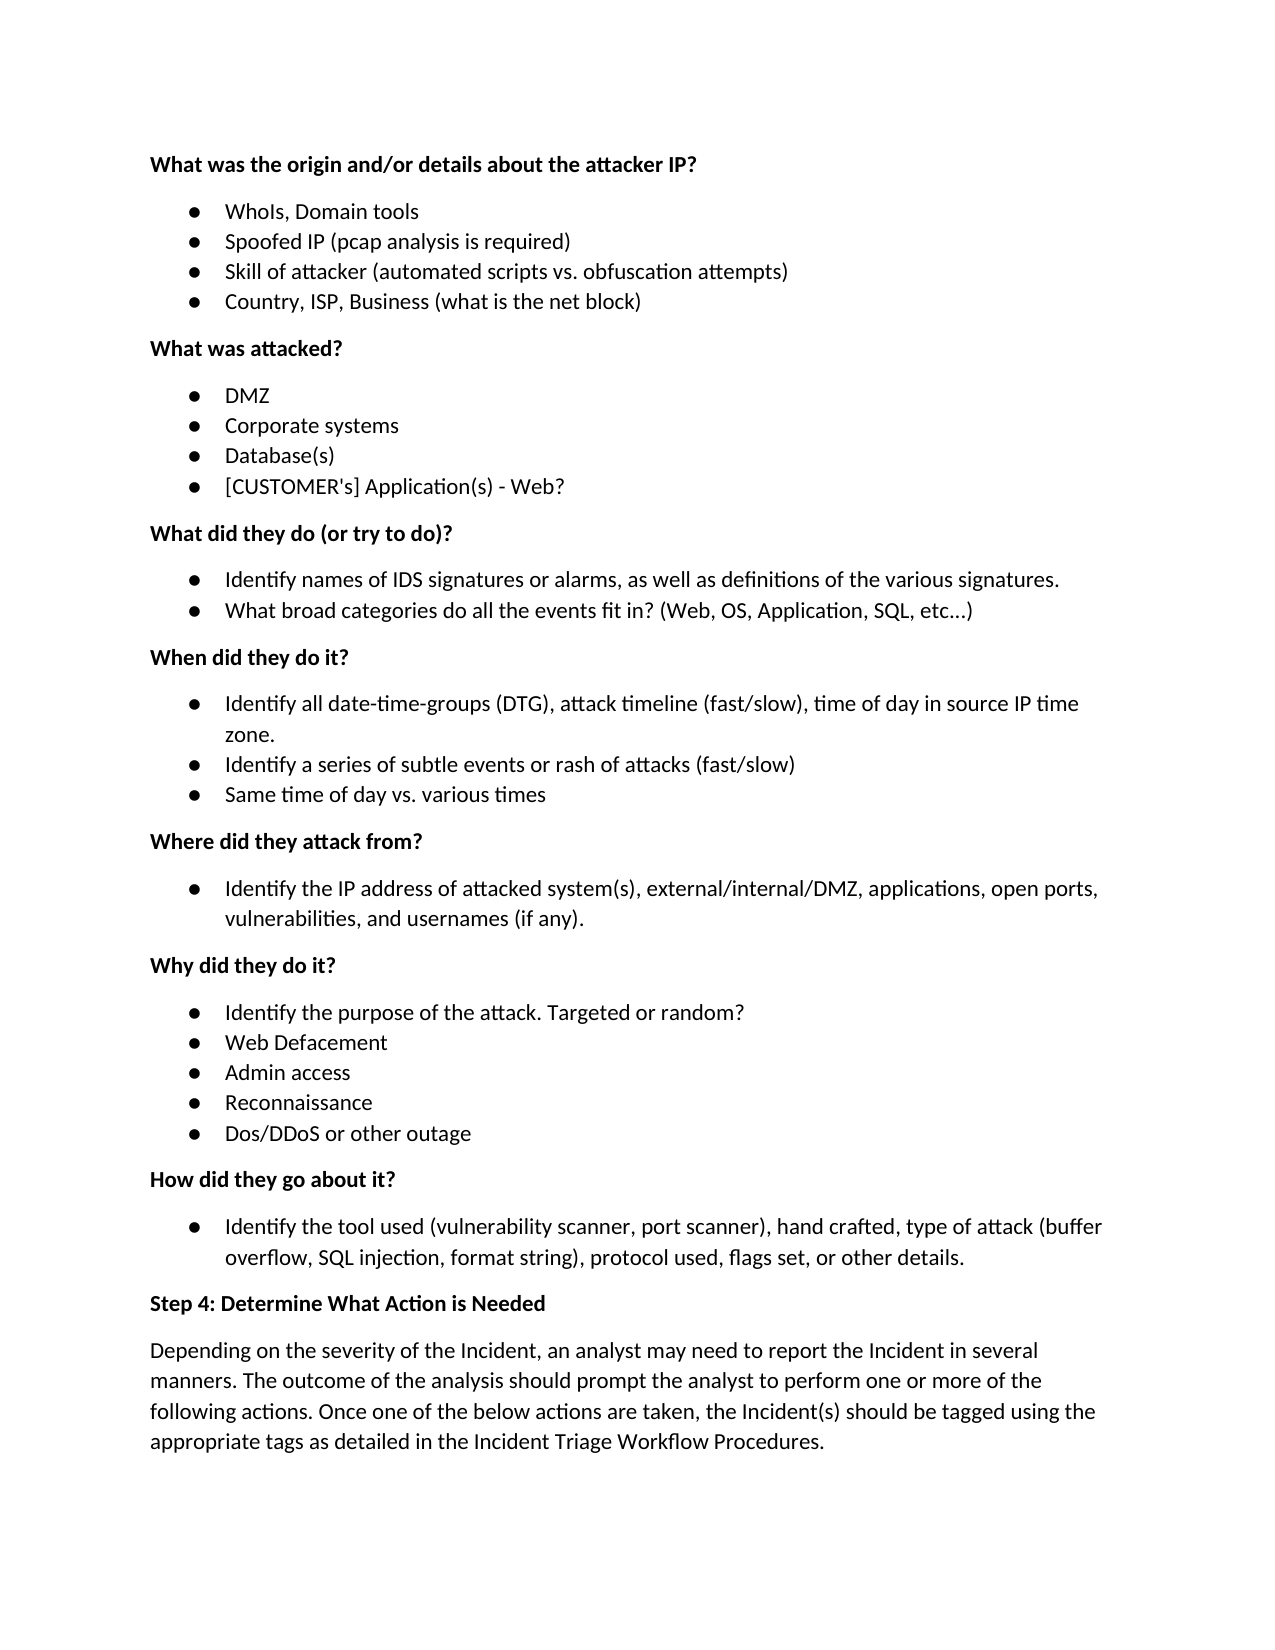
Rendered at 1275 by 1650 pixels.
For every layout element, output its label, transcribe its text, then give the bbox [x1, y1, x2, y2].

list Identify the IP address of attacked system(s), external/internal/DMZ, applications, open ports, vulnerabilities, and usernames (if any). [187, 874, 1125, 932]
list DMZ [187, 381, 1125, 409]
list Corporate systems [187, 411, 1125, 439]
list Identify a series of subtle events or rash of attacks (fast/slow) [187, 750, 1125, 778]
text Why did they do it? [150, 951, 1125, 979]
text What was the origin and/or details about the attacker IP? [150, 150, 1125, 178]
list Identify names of IDS signatures or alarms, as well as definitions of the various signatures. [187, 566, 1125, 594]
text What was attacked? [150, 334, 1125, 362]
text What did they do (or try to do)? [150, 519, 1125, 547]
list Identify all date-time-groups (DTG), attack timeline (fast/slow), time of day in source IP time zone. [187, 689, 1125, 748]
list Skill of attacker (automated scripts vs. obfuscation attempts) [187, 257, 1125, 285]
list [CUSTOMER's] Application(s) - Web? [187, 472, 1125, 500]
list Same time of day vs. various times [187, 780, 1125, 808]
list Spoofed IP (pcap analysis is required) [187, 227, 1125, 255]
list What broad categories do all the events fit in? (Web, OS, Application, SQL, etc...) [187, 596, 1125, 624]
list Identify the purpose of the attack. Targeted or random? [187, 998, 1125, 1026]
list Admin access [187, 1058, 1125, 1086]
list Database(s) [187, 442, 1125, 470]
list Web Defacement [187, 1028, 1125, 1056]
text Where did they attack from? [150, 827, 1125, 855]
list WhoIs, Domain tools [187, 197, 1125, 225]
text How did they go about it? [150, 1166, 1125, 1194]
list Country, ISP, Business (what is the net block) [187, 287, 1125, 316]
text When did they do it? [150, 643, 1125, 671]
list Dos/DDoS or other outage [187, 1119, 1125, 1147]
list Reconnaissance [187, 1088, 1125, 1117]
list Identify the tool used (vulnerability scanner, port scanner), hand crafted, type of attack (buffer overflow, SQL injection, format string), protocol used, flags set, or other details. [187, 1212, 1125, 1271]
text Depending on the severity of the Incident, an analyst may need to report the Incident in several manners. The outcome of the analysis should prompt the analyst to perform one or more of the following actions. Once one of the below actions are taken, the Incident(s) should be tagged using the appropriate tags as detailed in the Incident Triage Workflow Procedures. [150, 1336, 1125, 1455]
text Step 4: Determine What Action is Needed [150, 1289, 1125, 1318]
